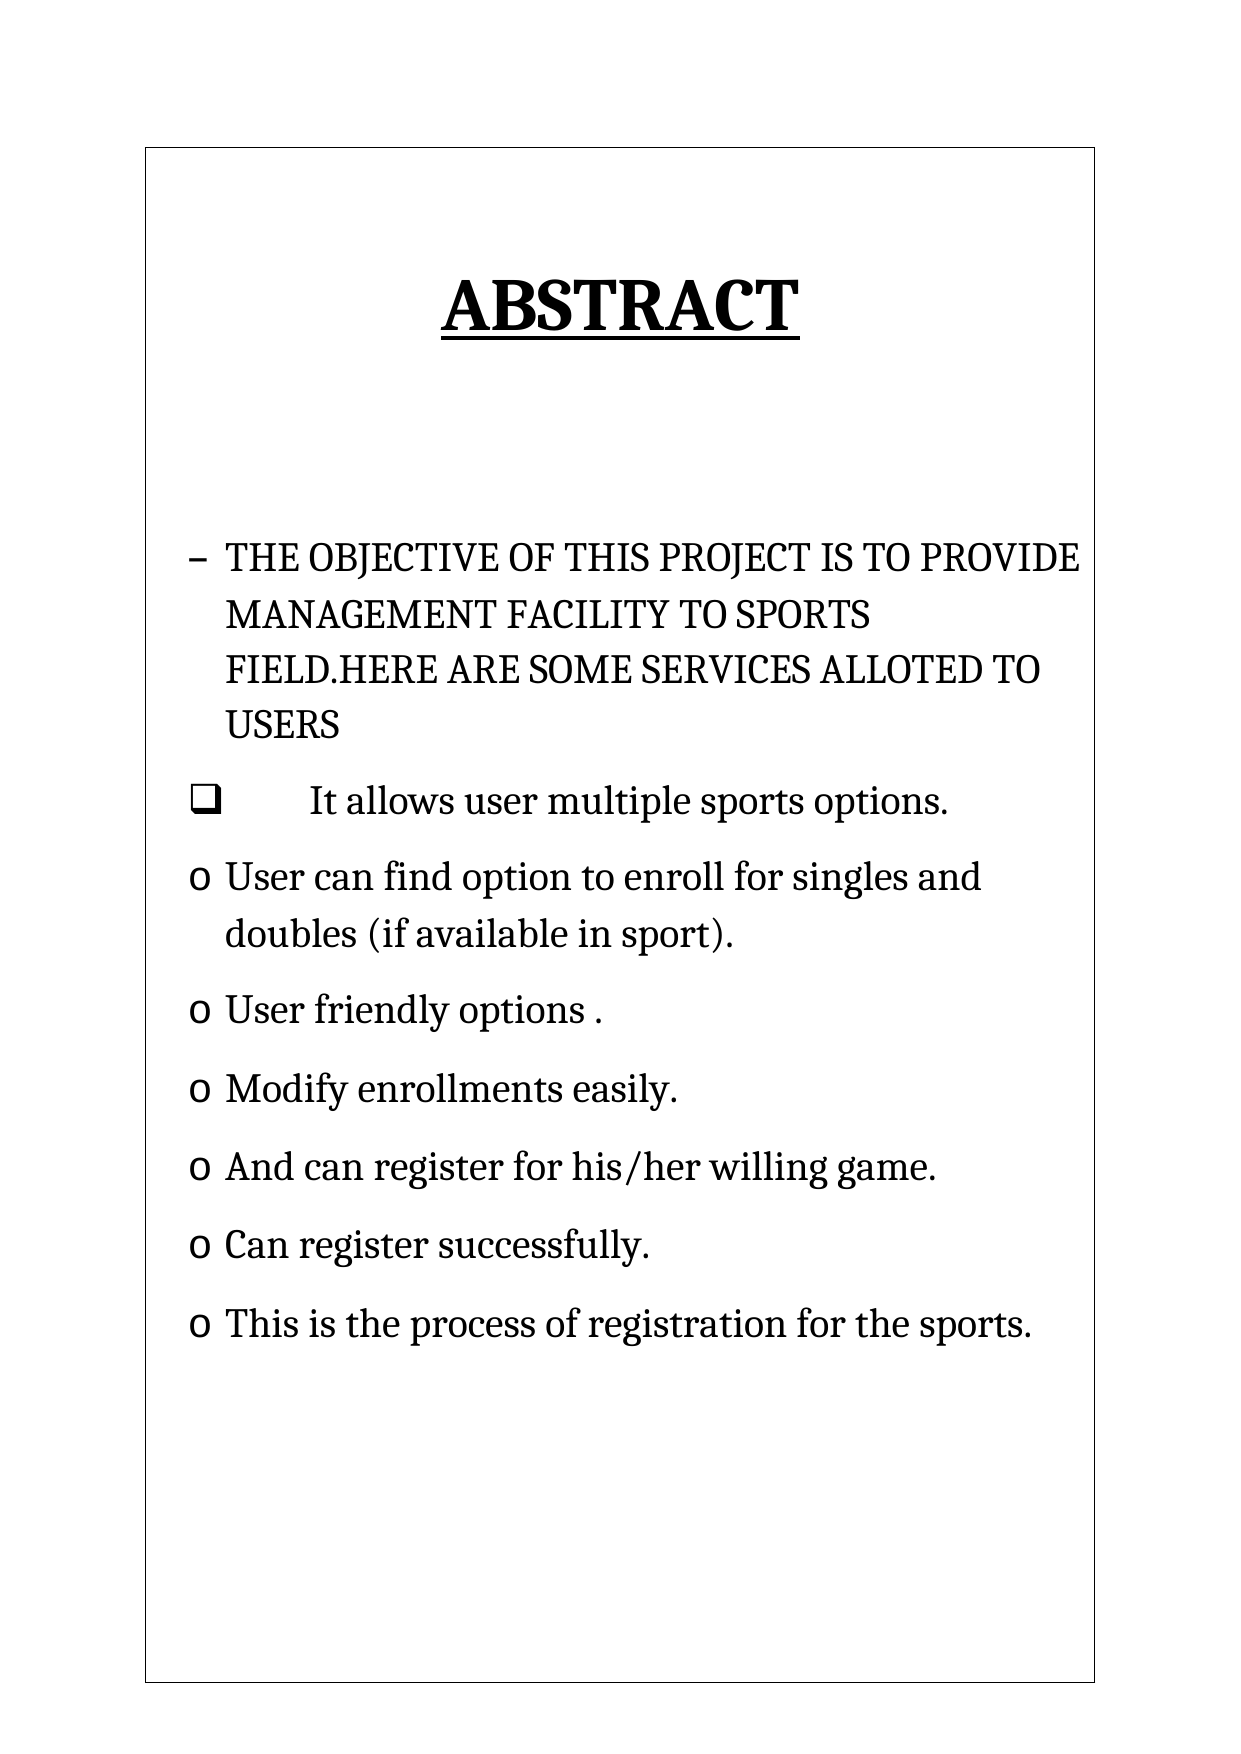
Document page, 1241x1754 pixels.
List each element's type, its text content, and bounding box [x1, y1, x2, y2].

list User friendly options . [187, 986, 1090, 1036]
list And can register for his/her willing game. [187, 1143, 1090, 1193]
list Can register successfully. [187, 1221, 1090, 1271]
list It allows user multiple sports options. [187, 777, 1090, 825]
list User can find option to enroll for singles and doubles (if available in sport). [187, 853, 1090, 958]
list THE OBJECTIVE OF THIS PROJECT IS TO PROVIDE MANAGEMENT FACILITY TO SPORTS FIELD.HERE ARE SOME SERVICES ALLOTED TO USERS [187, 527, 1090, 749]
list Modify enrollments easily. [187, 1064, 1090, 1114]
text ABSTRACT [150, 263, 1090, 349]
list This is the process of registration for the sports. [187, 1299, 1090, 1349]
